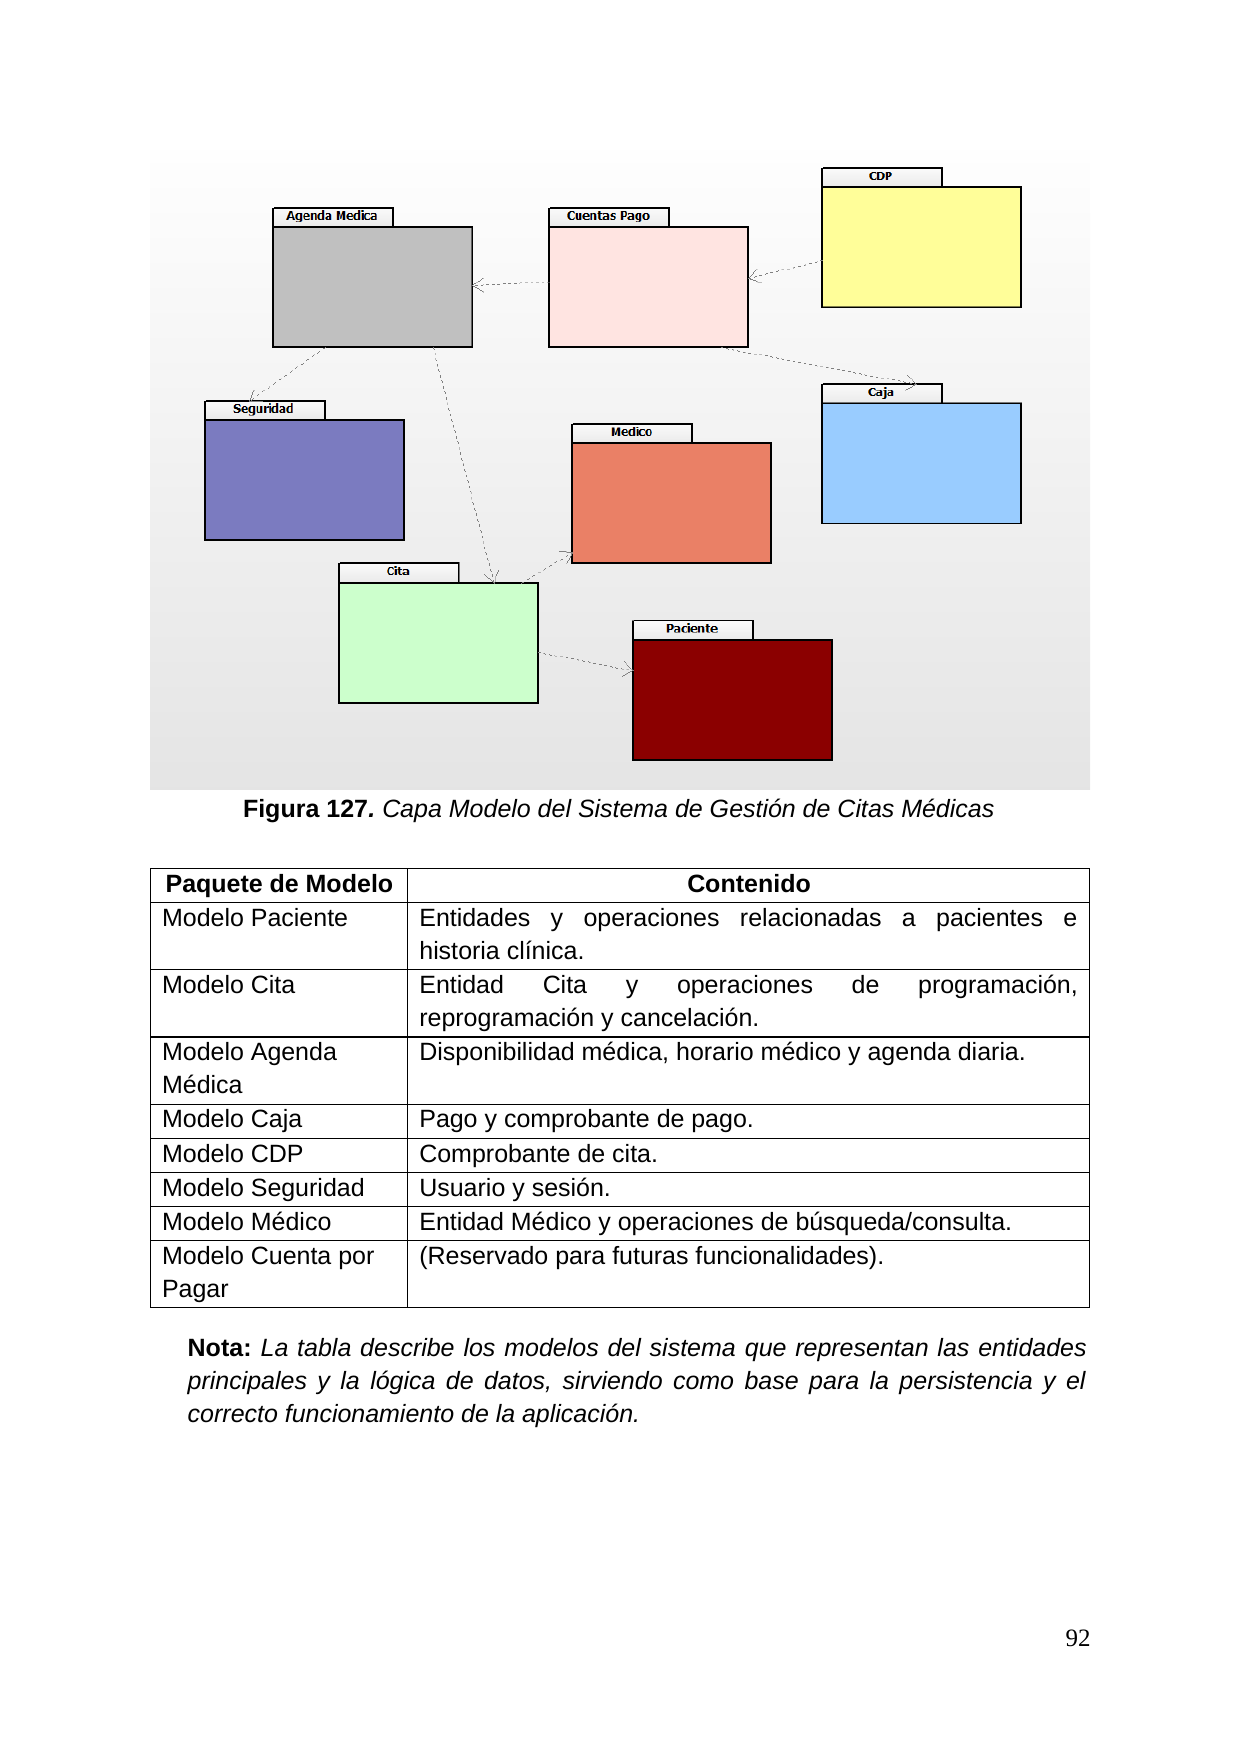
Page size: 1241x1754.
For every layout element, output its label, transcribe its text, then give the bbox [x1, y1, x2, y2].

table_cell Modelo Agenda Médica [151, 1038, 407, 1103]
table_cell Comprobante de cita. [408, 1139, 1089, 1172]
table_cell Entidad Cita y operaciones de programación, reprogramación y cancelación. [408, 970, 1089, 1036]
table_cell Modelo Cuenta por Pagar [151, 1241, 407, 1307]
table_cell Modelo Médico [151, 1207, 407, 1240]
picture [150, 150, 1091, 790]
table_cell Entidades y operaciones relacionadas a pacientes e historia clínica. [408, 903, 1089, 969]
table_cell Modelo Caja [151, 1105, 407, 1137]
table_header Paquete de Modelo [151, 869, 407, 902]
table_cell (Reservado para futuras funcionalidades). [408, 1241, 1089, 1307]
table_cell Usuario y sesión. [408, 1173, 1089, 1206]
table_cell Modelo Seguridad [151, 1173, 407, 1206]
table_cell Entidad Médico y operaciones de búsqueda/consulta. [408, 1207, 1089, 1240]
table_cell Modelo CDP [151, 1139, 407, 1172]
table_cell Disponibilidad médica, horario médico y agenda diaria. [408, 1038, 1089, 1103]
table_cell Modelo Cita [151, 970, 407, 1036]
subtitle Nota: La tabla describe los modelos del sistema que representan las entidades principales y la lógica de datos, sirviendo como base para la persistencia y el correcto funcionamiento de la aplicación. [187, 1333, 1090, 1428]
table_cell Modelo Paciente [151, 903, 407, 969]
table_header Contenido [408, 869, 1089, 902]
table_cell Pago y comprobante de pago. [408, 1105, 1089, 1137]
text Figura 127. Capa Modelo del Sistema de Gestión de Citas Médicas [150, 794, 1090, 823]
